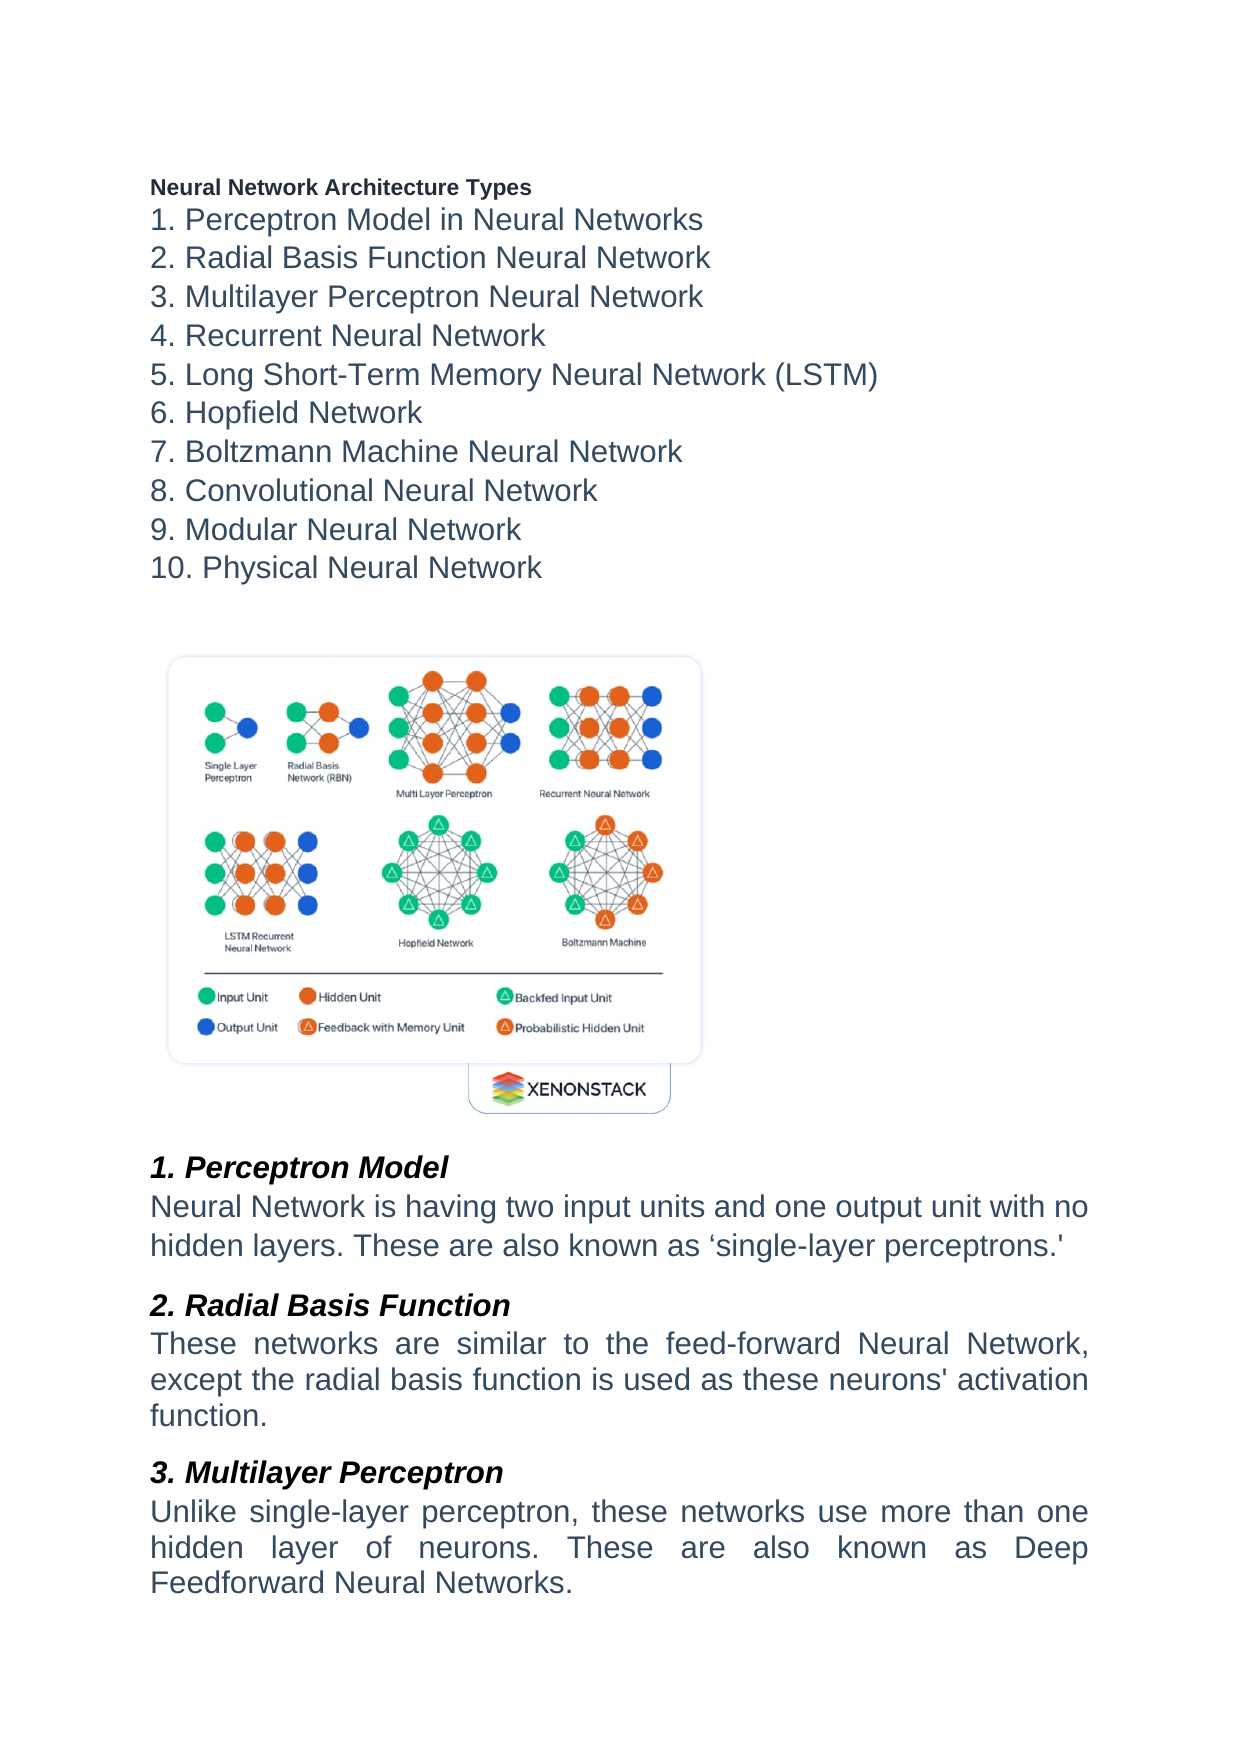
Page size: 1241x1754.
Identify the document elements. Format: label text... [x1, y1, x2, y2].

text Unlike single-layer perceptron, these networks use more than one hidden layer of neurons. These are also known as Deep Feedforward Neural Networks. [150, 1493, 1090, 1601]
subtitle 1. Perceptron Model [150, 1149, 1090, 1185]
subtitle Neural Network Architecture Types [150, 150, 1090, 201]
subtitle 3. Multilayer Perceptron [150, 1454, 1090, 1490]
subtitle 2. Radial Basis Function [150, 1287, 1090, 1322]
text These networks are similar to the feed-forward Neural Network, except the radial basis function is used as these neurons' activation function. [150, 1325, 1090, 1433]
text Neural Network is having two input units and one output unit with no hidden layers. These are also known as ‘single-layer perceptrons.' [150, 1224, 1090, 1263]
picture [150, 634, 722, 1129]
text 1. Perceptron Model in Neural Networks 2. Radial Basis Function Neural Network 3. Multilayer Perceptron Neural Network 4. Recurrent Neural Network 5. Long Short-Term Memory Neural Network (LSTM) 6. Hopfield Network 7. Boltzmann Machine Neural Network 8. Convolutional Neural Network 9. Modular Neural Network 10. Physical Neural Network [150, 201, 1090, 616]
